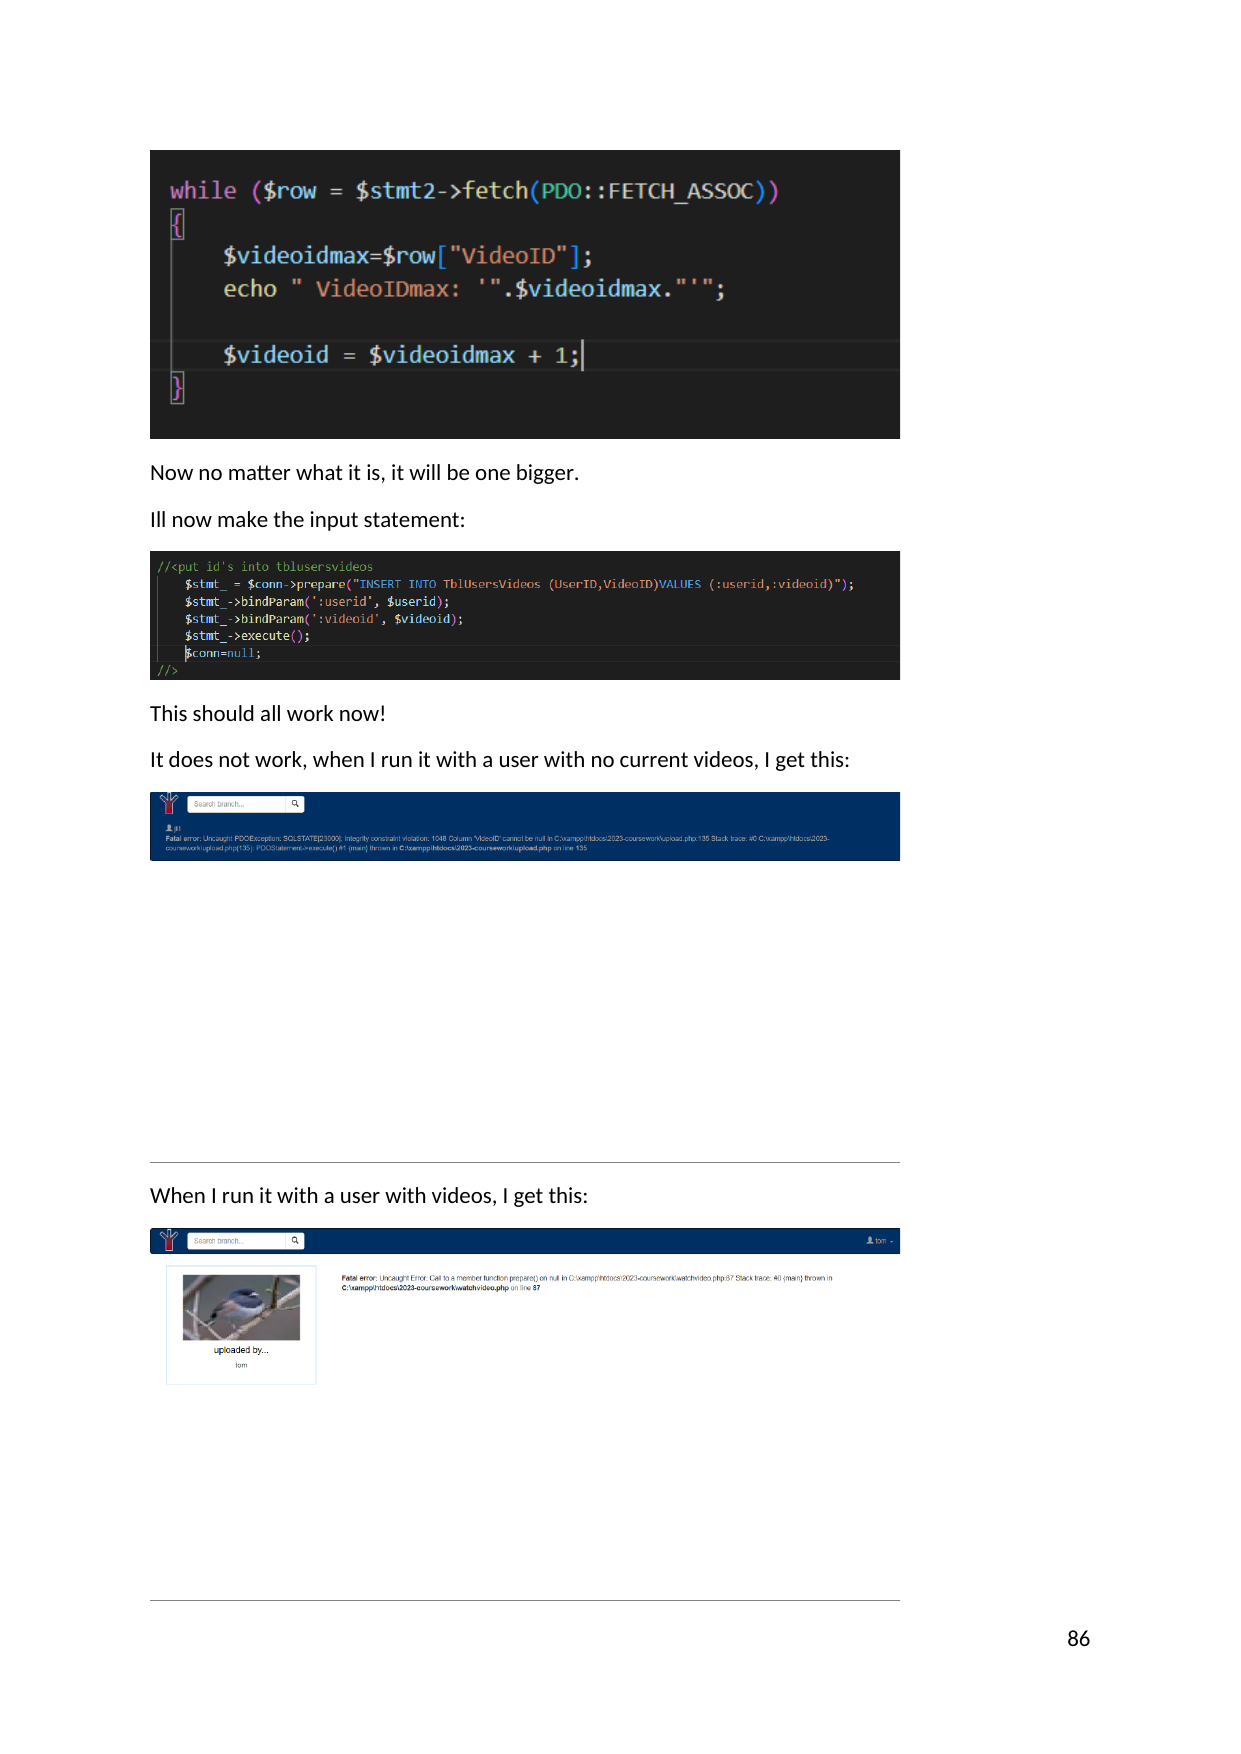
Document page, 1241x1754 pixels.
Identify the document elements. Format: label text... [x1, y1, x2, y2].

text It does not work, when I run it with a user with no current videos, I get this: [150, 746, 1090, 773]
text Now no matter what it is, it will be one bigger. [150, 458, 1090, 486]
picture [150, 792, 901, 1163]
text Ill now make the input statement: [150, 505, 1090, 533]
text When I run it with a user with videos, I get this: [150, 1182, 1090, 1209]
picture [150, 1228, 901, 1601]
text This should all work now! [150, 699, 1090, 727]
picture [150, 150, 901, 439]
picture [150, 551, 901, 680]
